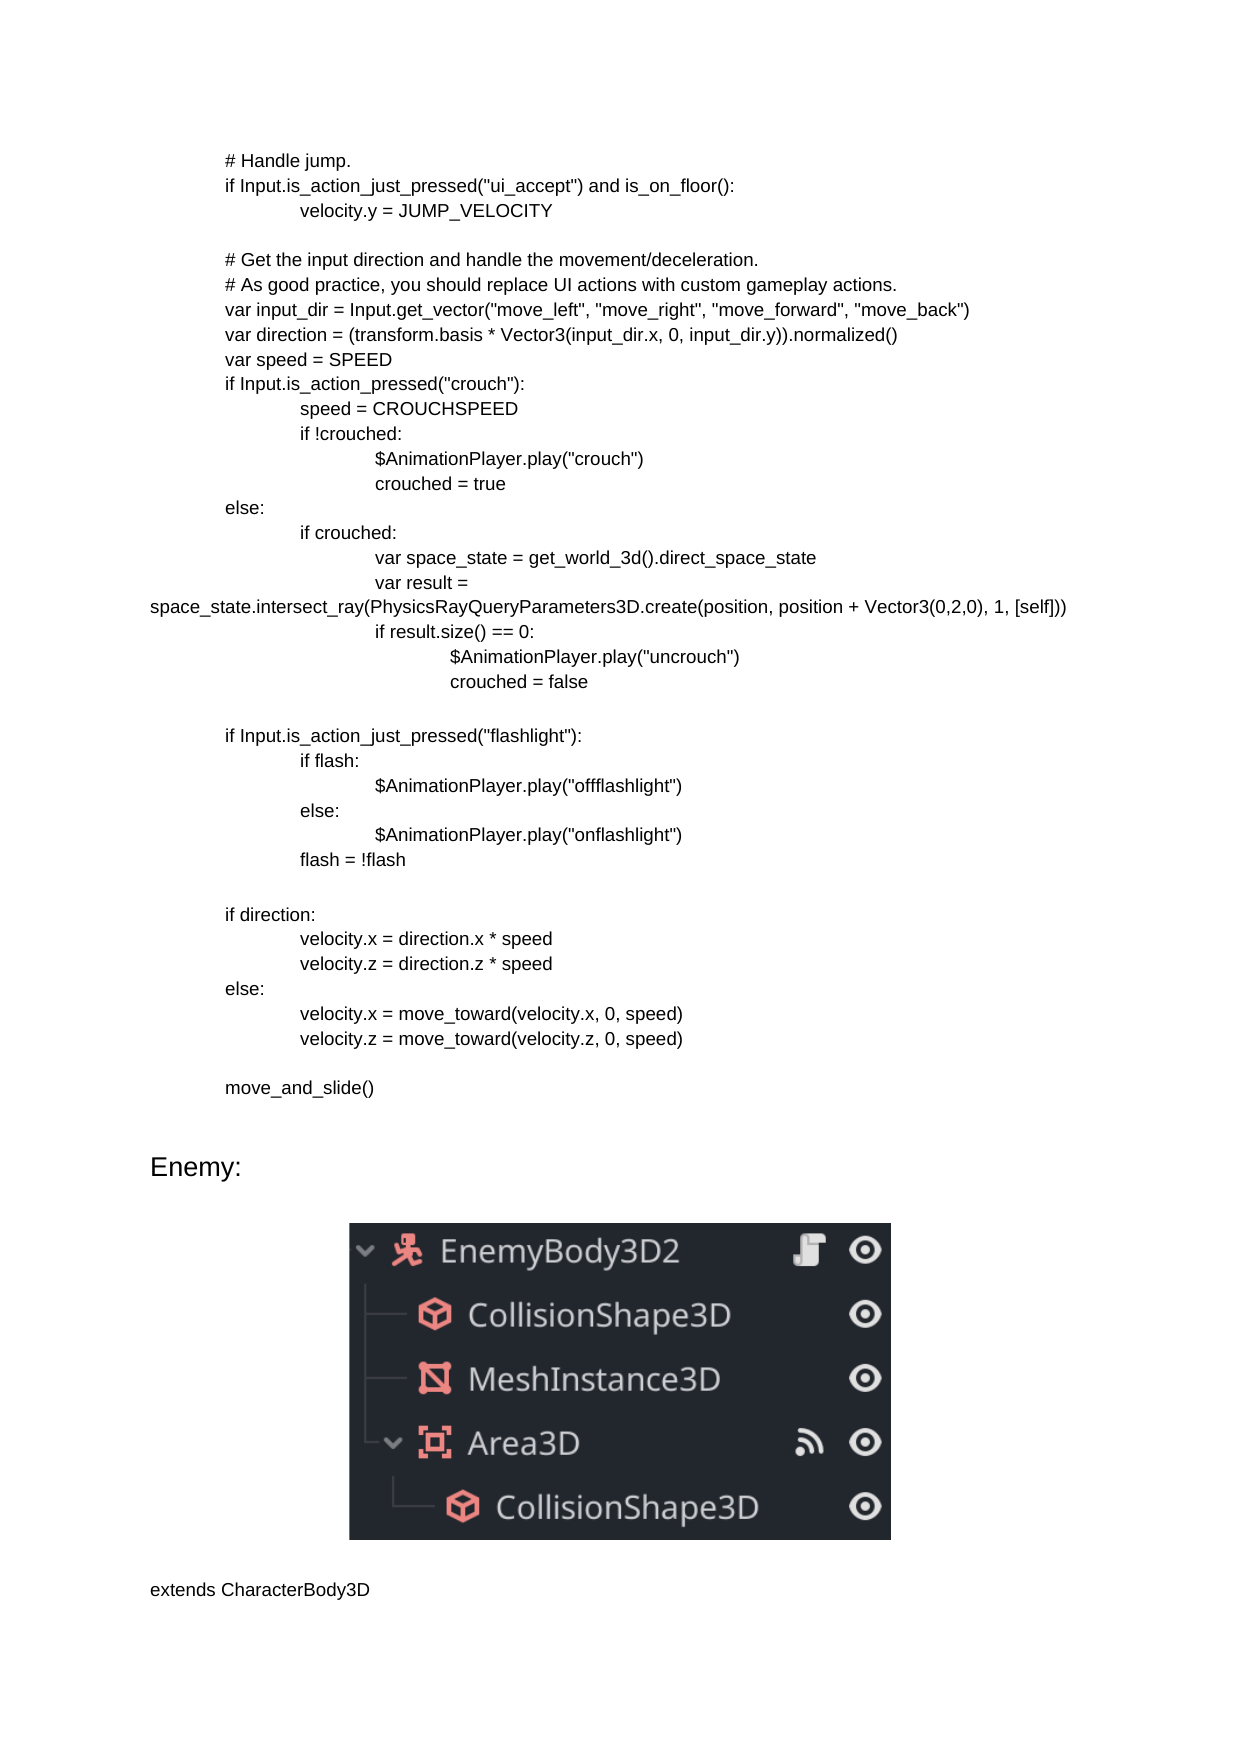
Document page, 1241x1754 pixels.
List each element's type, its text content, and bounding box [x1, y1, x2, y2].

text else: [150, 978, 1090, 999]
text # Handle jump. [150, 150, 1090, 172]
text speed = CROUCHSPEED [150, 398, 1090, 419]
text if crouched: [150, 522, 1090, 543]
picture [349, 1223, 891, 1540]
text if result.size() == 0: [150, 621, 1090, 643]
text if Input.is_action_just_pressed("ui_accept") and is_on_floor(): [150, 175, 1090, 196]
text if flash: [150, 750, 1090, 771]
text if Input.is_action_just_pressed("flashlight"): [150, 725, 1090, 747]
text velocity.z = move_toward(velocity.z, 0, speed) [150, 1027, 1090, 1049]
text velocity.x = move_toward(velocity.x, 0, speed) [150, 1002, 1090, 1024]
text $AnimationPlayer.play("offflashlight") [150, 774, 1090, 796]
text if Input.is_action_pressed("crouch"): [150, 373, 1090, 395]
text $AnimationPlayer.play("crouch") [150, 447, 1090, 469]
text var result = space_state.intersect_ray(PhysicsRayQueryParameters3D.create(position, position + Vector3(0,2,0), 1, [self])) [150, 571, 1090, 618]
text crouched = true [150, 472, 1090, 494]
text move_and_slide() [150, 1077, 1090, 1098]
text $AnimationPlayer.play("uncrouch") [150, 646, 1090, 667]
text extends CharacterBody3D [150, 1579, 1090, 1601]
text velocity.y = JUMP_VELOCITY [150, 199, 1090, 221]
text velocity.z = direction.z * speed [150, 953, 1090, 974]
text var direction = (transform.basis * Vector3(input_dir.x, 0, input_dir.y)).normalized() [150, 323, 1090, 345]
text var input_dir = Input.get_vector("move_left", "move_right", "move_forward", "move_back") [150, 299, 1090, 320]
text crouched = false [150, 671, 1090, 692]
text # Get the input direction and handle the movement/deceleration. [150, 249, 1090, 271]
text $AnimationPlayer.play("onflashlight") [150, 824, 1090, 846]
text velocity.x = direction.x * speed [150, 928, 1090, 950]
text # As good practice, you should replace UI actions with custom gameplay actions. [150, 274, 1090, 296]
text if direction: [150, 903, 1090, 925]
text flash = !flash [150, 849, 1090, 871]
text else: [150, 799, 1090, 821]
text else: [150, 497, 1090, 519]
text var speed = SPEED [150, 348, 1090, 370]
text if !crouched: [150, 423, 1090, 444]
text Enemy: [150, 1151, 1090, 1182]
text var space_state = get_world_3d().direct_space_state [150, 547, 1090, 568]
